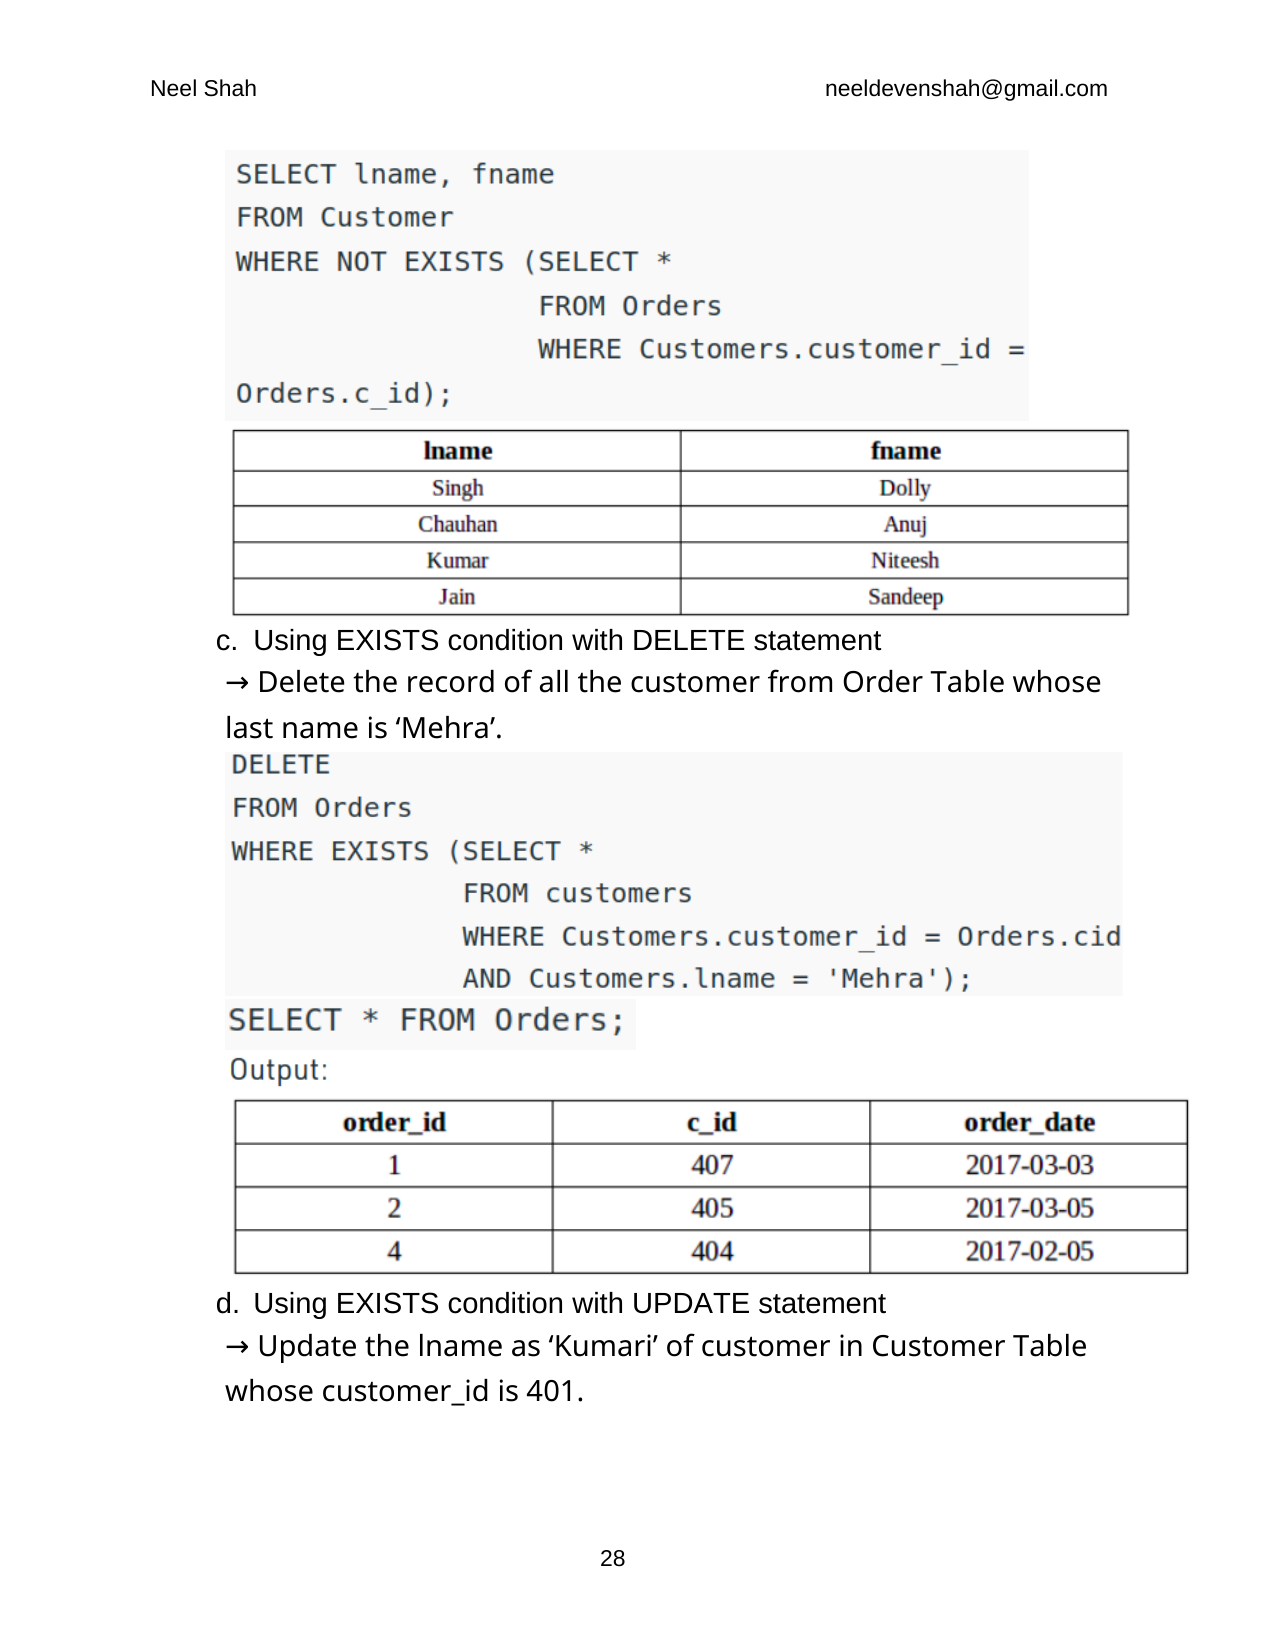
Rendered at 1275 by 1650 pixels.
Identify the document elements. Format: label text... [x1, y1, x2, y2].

text → Update the lname as ‘Kumari’ of customer in Customer Table whose customer_id is 401. [225, 1325, 1125, 1410]
picture [225, 752, 1123, 996]
picture [225, 150, 1029, 421]
picture [225, 999, 636, 1050]
list Using EXISTS condition with UPDATE statement [216, 1286, 1125, 1320]
picture [225, 424, 1139, 619]
list Using EXISTS condition with DELETE statement [216, 623, 1125, 656]
picture [225, 1053, 1200, 1283]
text → Delete the record of all the customer from Order Table whose last name is ‘Mehra’. [225, 661, 1125, 747]
